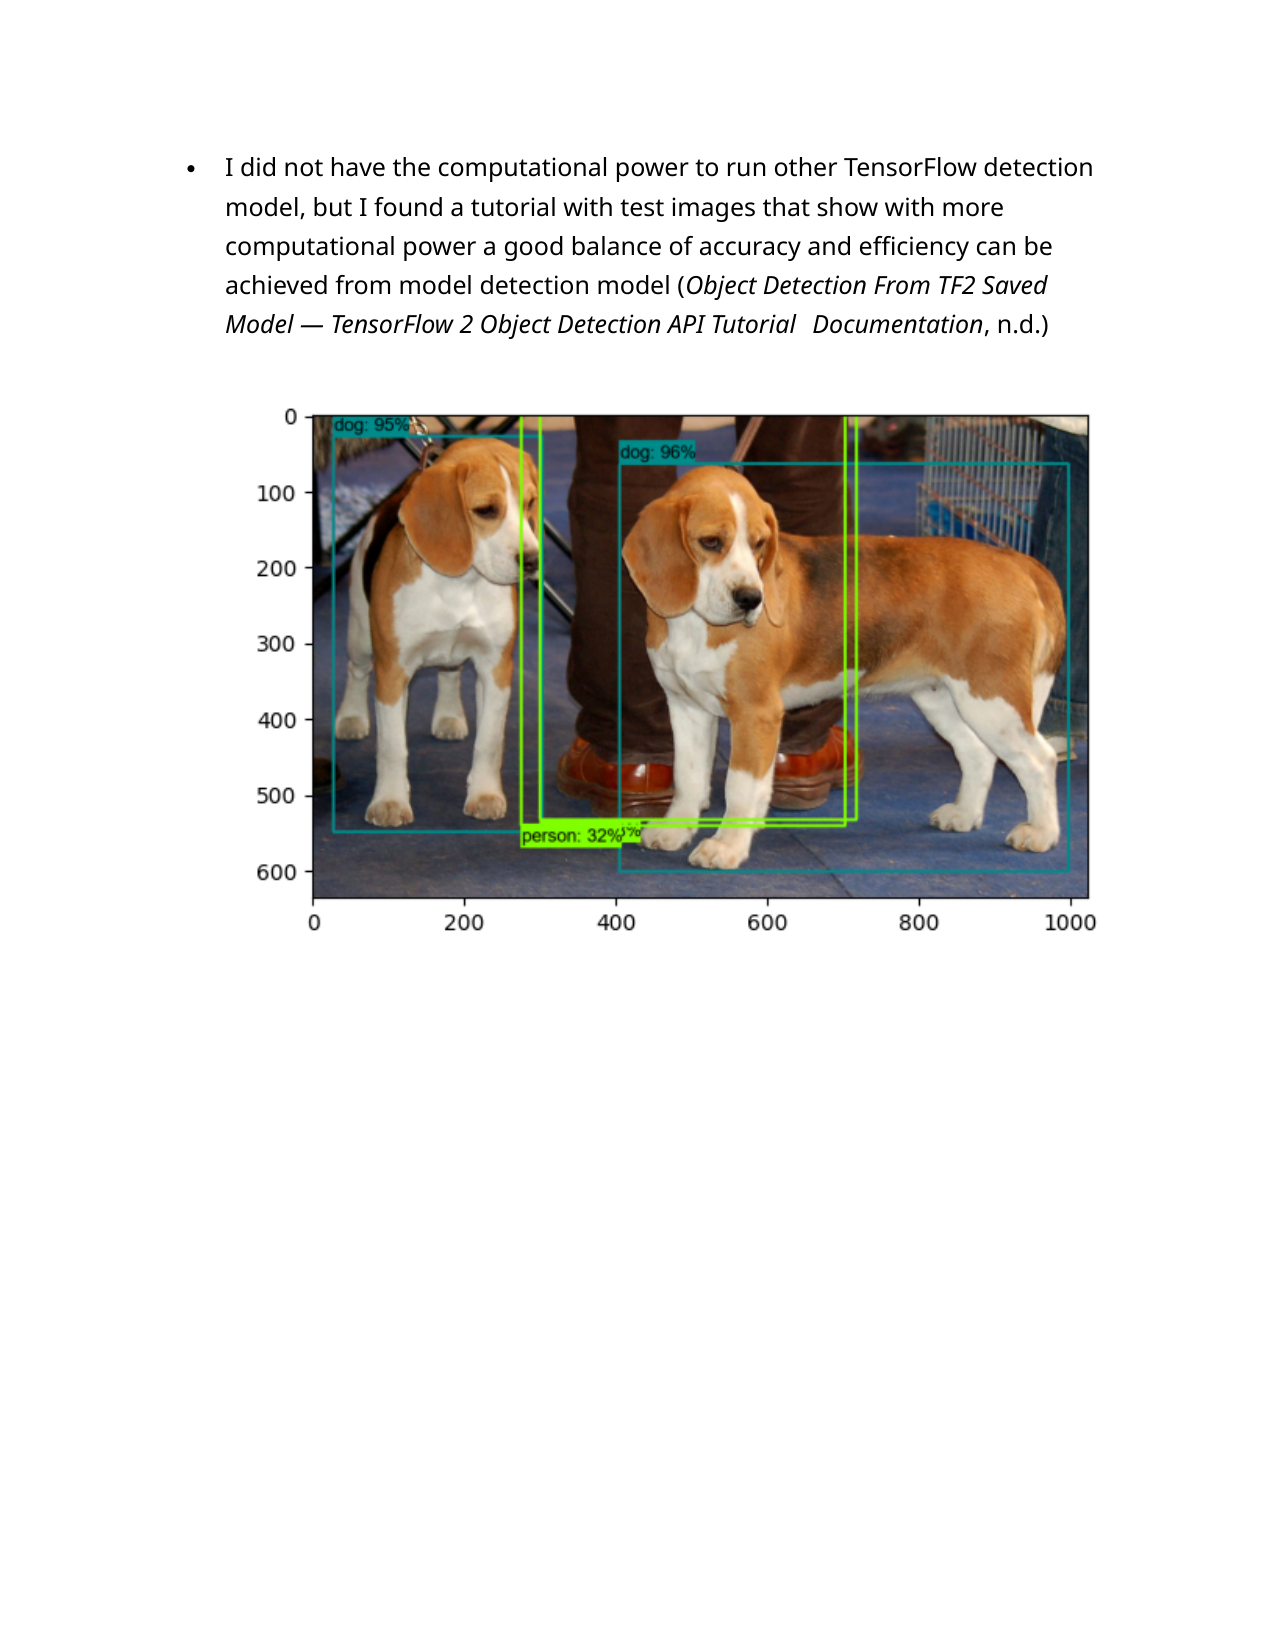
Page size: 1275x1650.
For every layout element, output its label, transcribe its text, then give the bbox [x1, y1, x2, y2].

list I did not have the computational power to run other TensorFlow detection model, but I found a tutorial with test images that show with more computational power a good balance of accuracy and efficiency can be achieved from model detection model (Object Detection From TF2 Saved Model — TensorFlow 2 Object Detection API Tutorial Documentation, n.d.) [187, 150, 1125, 341]
